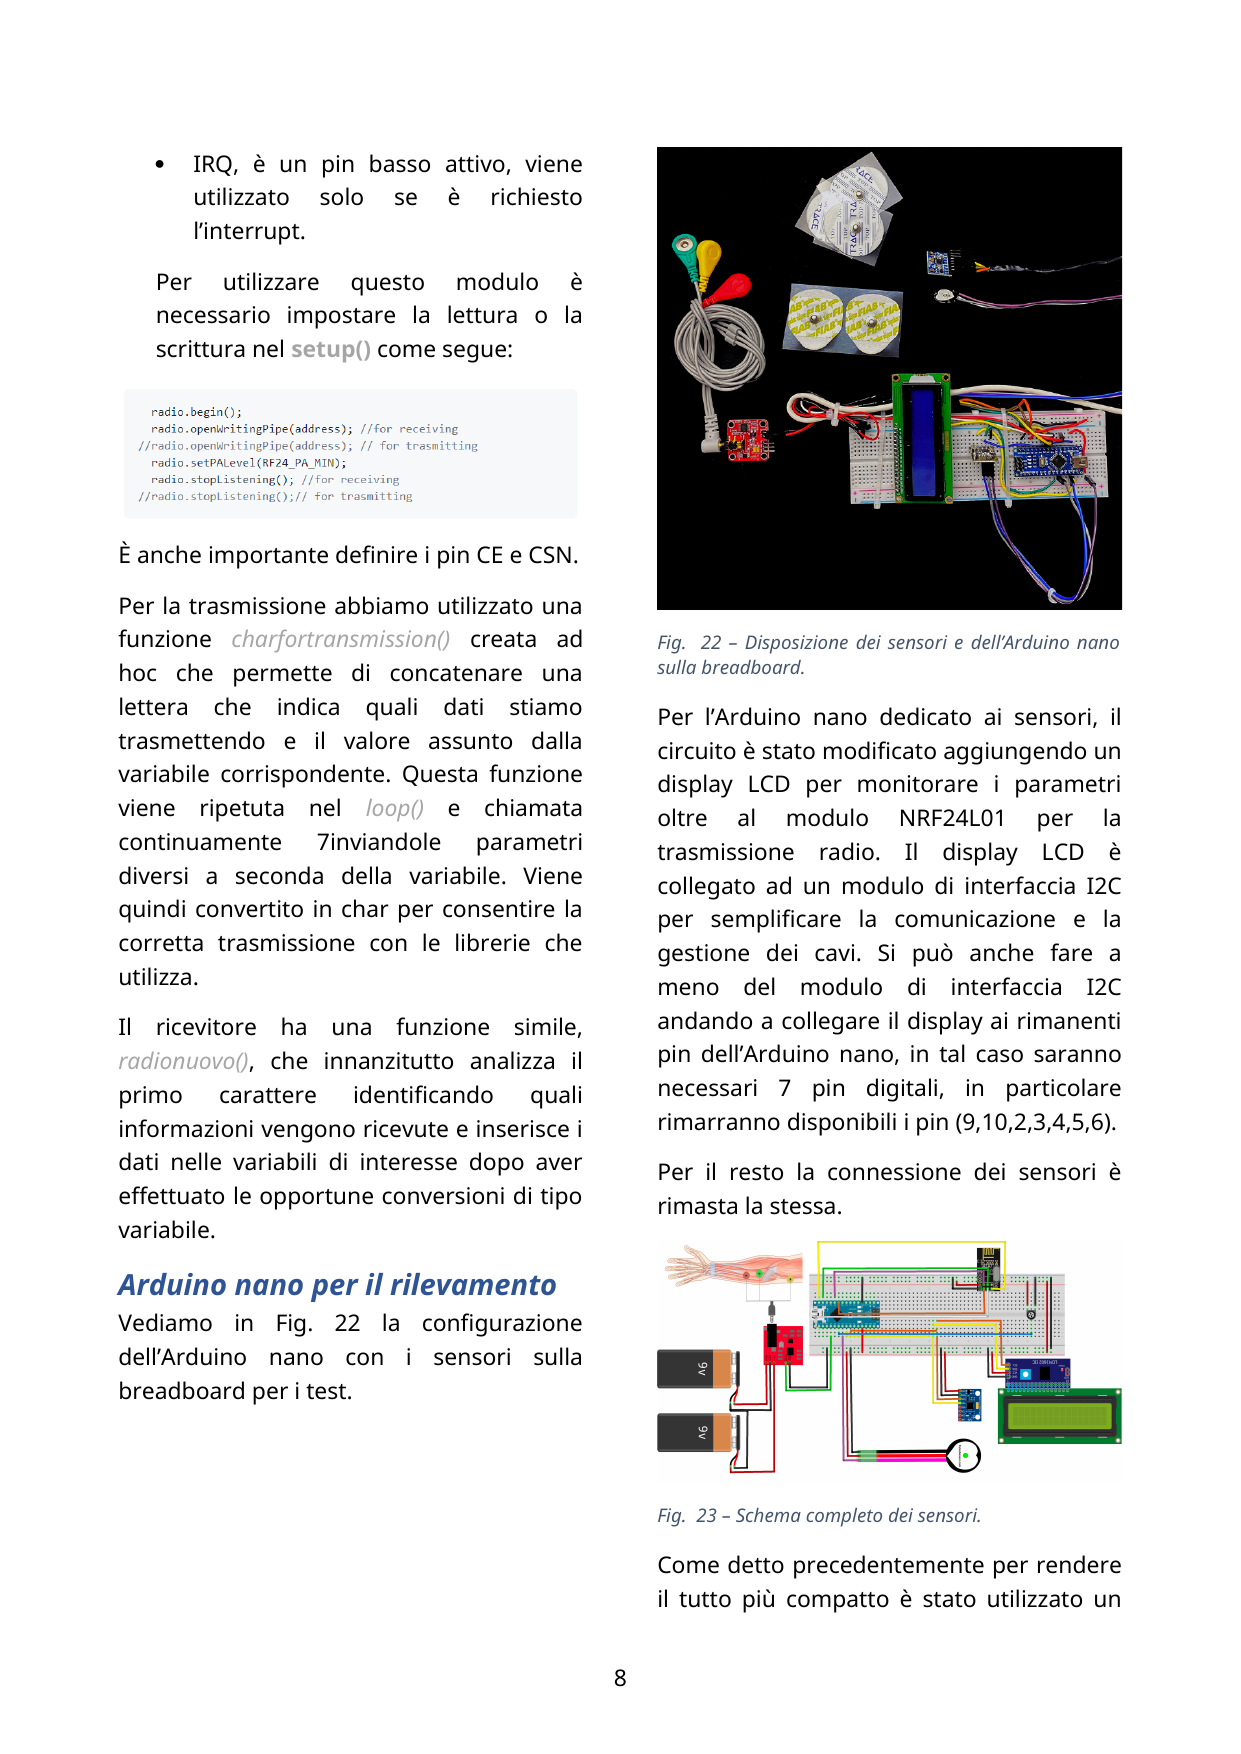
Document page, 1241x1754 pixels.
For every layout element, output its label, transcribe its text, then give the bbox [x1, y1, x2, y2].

picture [657, 147, 1123, 610]
text Fig. 22 – Disposizione dei sensori e dell’Arduino nano sulla breadboard. [657, 629, 1122, 680]
list IRQ, è un pin basso attivo, viene utilizzato solo se è richiesto l’interrupt. [156, 148, 583, 246]
text Il ricevitore ha una funzione simile, radionuovo(), che innanzitutto analizza il primo carattere identificando quali informazioni vengono ricevute e inserisce i dati nelle variabili di interesse dopo aver effettuato le opportune conversioni di tipo variabile. [118, 1011, 583, 1245]
text Per la trasmissione abbiamo utilizzato una funzione charfortransmission() creata ad hoc che permette di concatenare una lettera che indica quali dati stiamo trasmettendo e il valore assunto dalla variabile corrispondente. Questa funzione viene ripetuta nel loop() e chiamata continuamente 7inviandole parametri diversi a seconda della variabile. Viene quindi convertito in char per consentire la corretta trasmissione con le librerie che utilizza. [118, 590, 583, 992]
text Vediamo in Fig. 22 la configurazione dell’Arduino nano con i sensori sulla breadboard per i test. [118, 1307, 583, 1406]
text Per l’Arduino nano dedicato ai sensori, il circuito è stato modificato aggiungendo un display LCD per monitorare i parametri oltre al modulo NRF24L01 per la trasmissione radio. Il display LCD è collegato ad un modulo di interfaccia I2C per semplificare la comunicazione e la gestione dei cavi. Si può anche fare a meno del modulo di interfaccia I2C andando a collegare il display ai rimanenti pin dell’Arduino nano, in tal caso saranno necessari 7 pin digitali, in particolare rimarranno disponibili i pin (9,10,2,3,4,5,6). [657, 701, 1122, 1137]
text Per utilizzare questo modulo è necessario impostare la lettura o la scrittura nel setup() come segue: [156, 266, 583, 364]
text Per il resto la connessione dei sensori è rimasta la stessa. [657, 1156, 1122, 1221]
text È anche importante definire i pin CE e CSN. [118, 539, 583, 571]
subtitle Arduino nano per il rilevamento [118, 1264, 583, 1304]
picture [118, 383, 584, 521]
picture [657, 1240, 1123, 1484]
